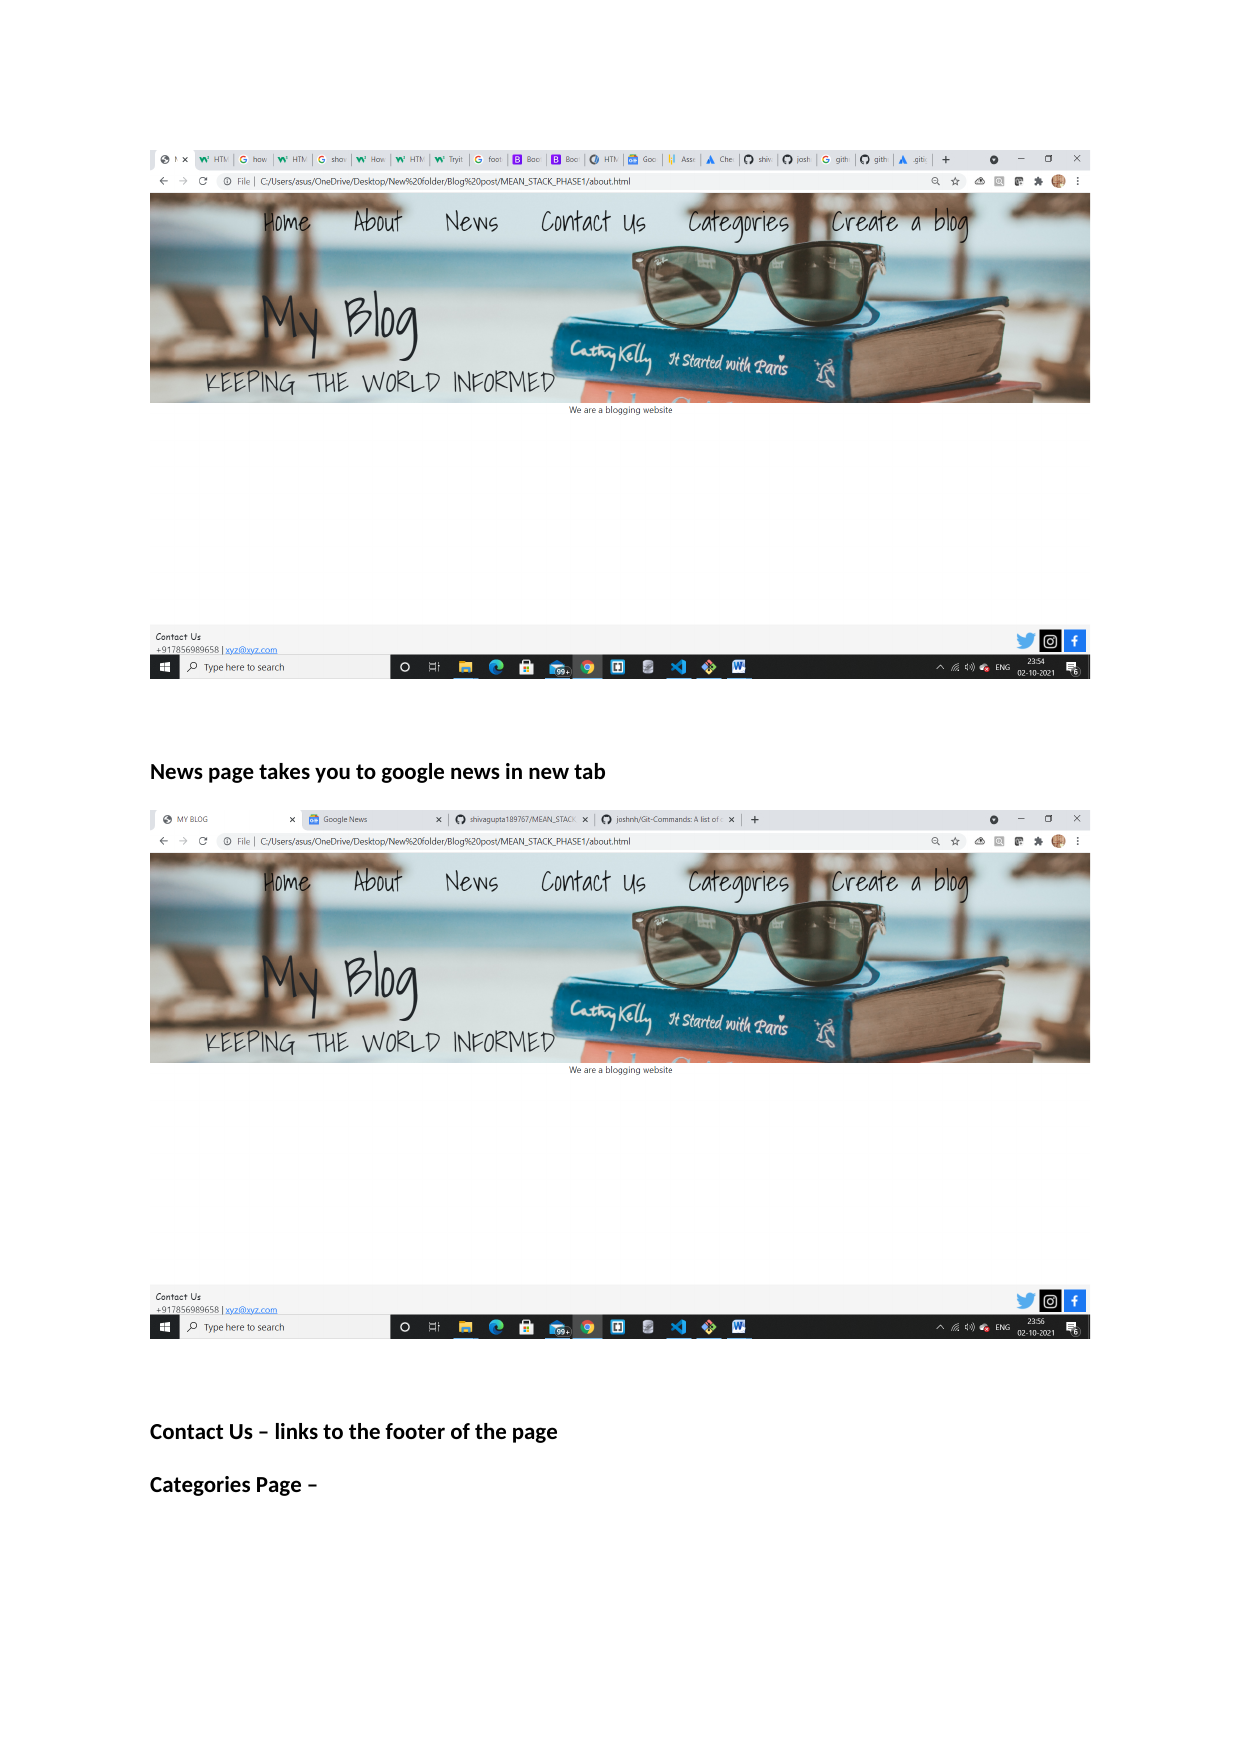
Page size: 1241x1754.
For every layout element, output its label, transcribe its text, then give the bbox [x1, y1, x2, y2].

text News page takes you to google news in new tab [150, 757, 1090, 785]
text Contact Us – links to the footer of the page [150, 1417, 1090, 1445]
text Categories Page – [150, 1470, 1090, 1498]
picture [150, 810, 1091, 1339]
picture [150, 150, 1091, 679]
